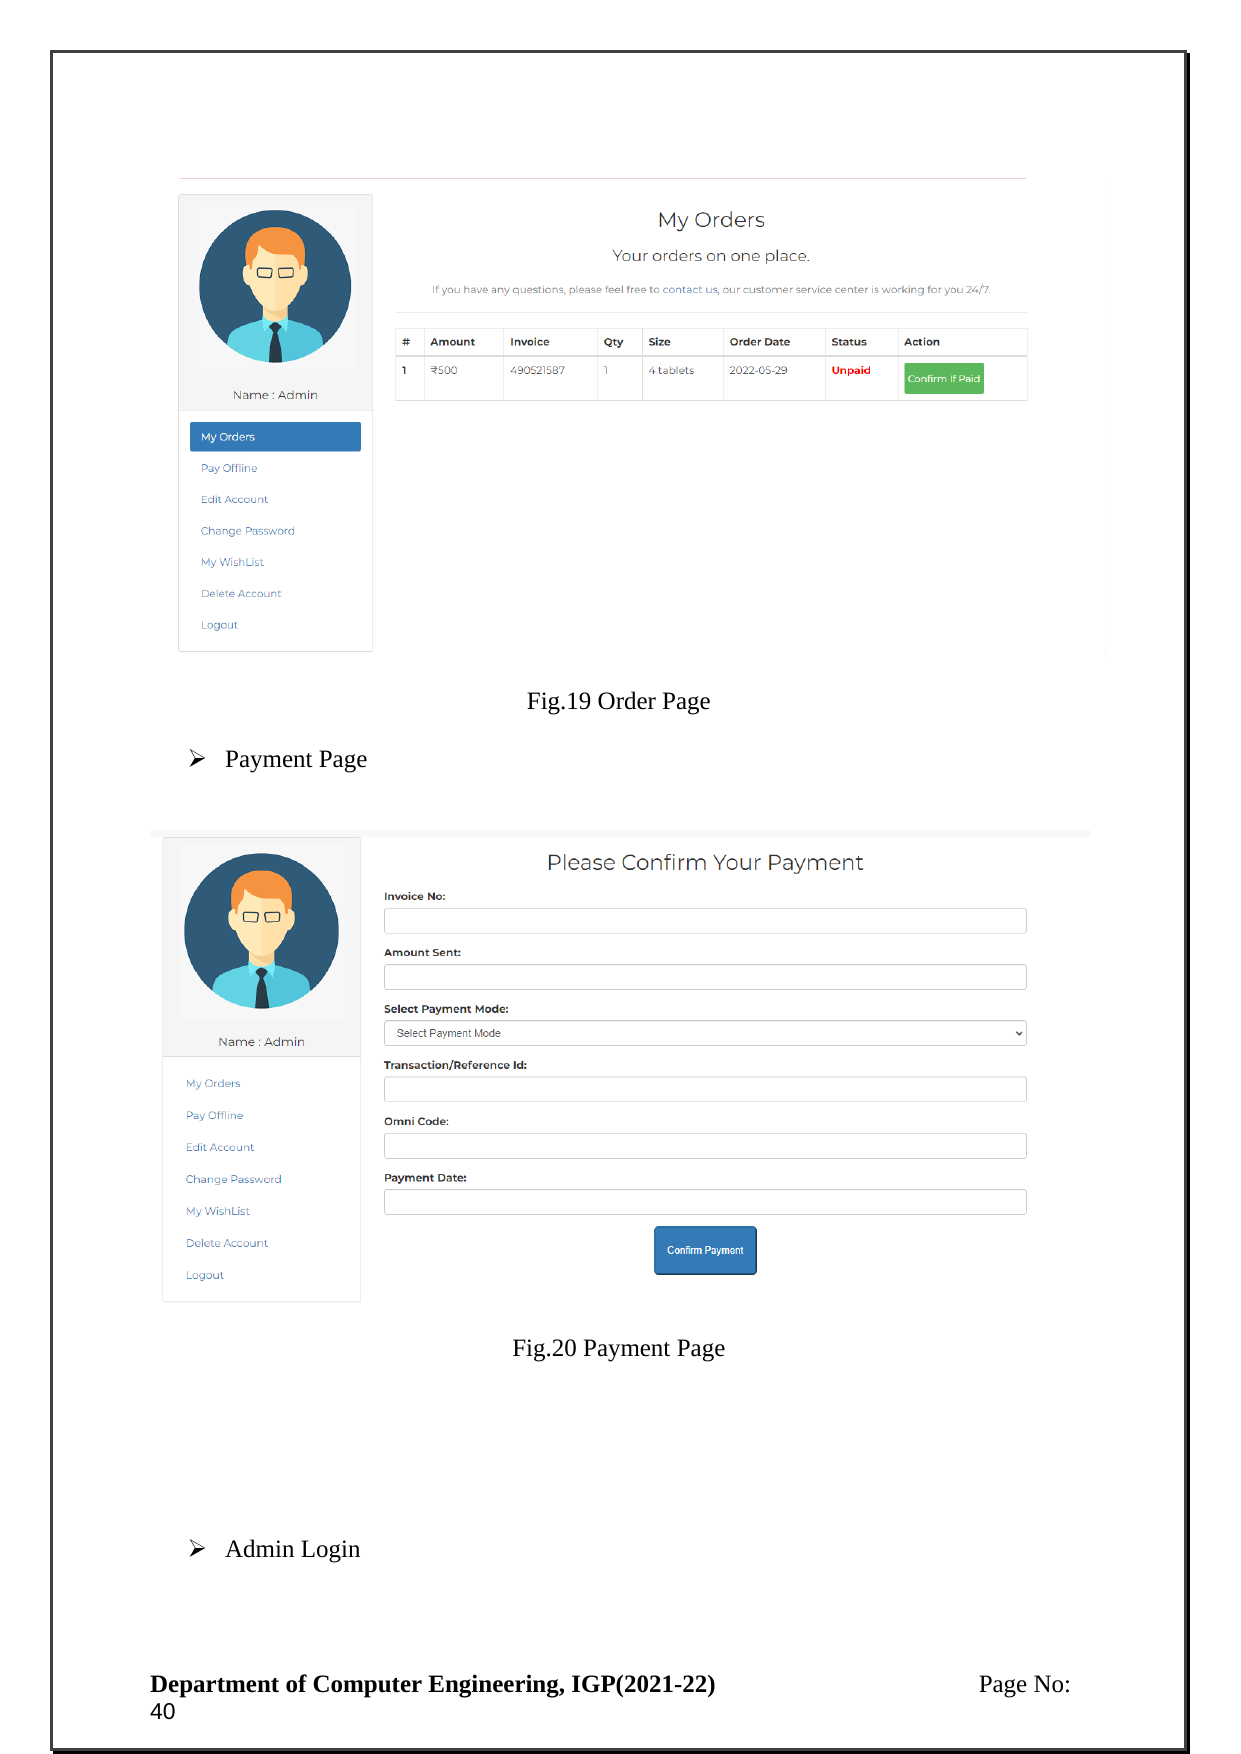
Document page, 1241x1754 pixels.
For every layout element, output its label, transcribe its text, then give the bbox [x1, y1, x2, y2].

list Admin Login [187, 1534, 1087, 1563]
text Fig.19 Order Page [150, 686, 1087, 715]
list Payment Page [187, 744, 1087, 772]
picture [150, 178, 1105, 658]
text Fig.20 Payment Page [150, 1333, 1087, 1362]
picture [150, 830, 1091, 1305]
